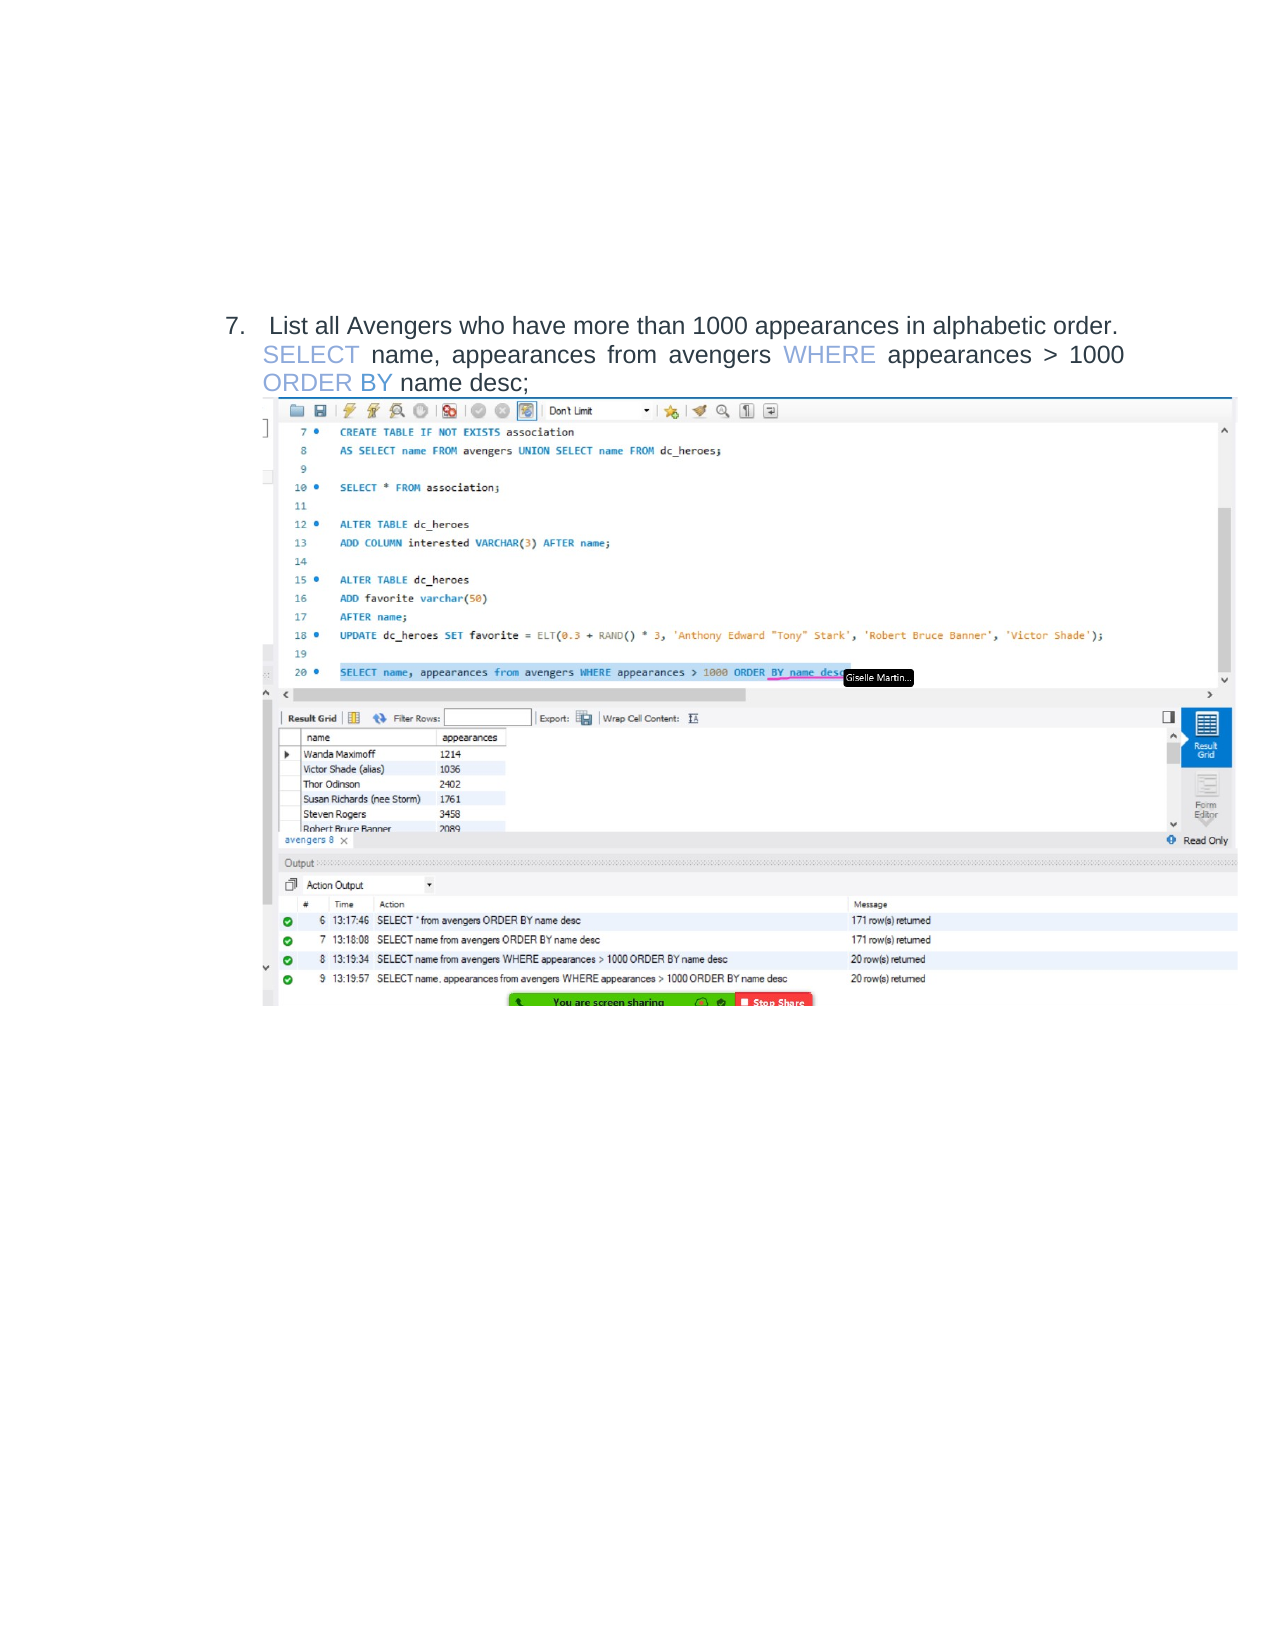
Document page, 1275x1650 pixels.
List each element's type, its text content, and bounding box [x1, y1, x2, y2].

list SELECT name, appearances from avengers WHERE appearances > 1000 ORDER BY name desc; [262, 340, 1125, 397]
list List all Avengers who have more than 1000 appearances in alphabetic order. [225, 311, 1125, 340]
picture [262, 397, 1238, 1006]
